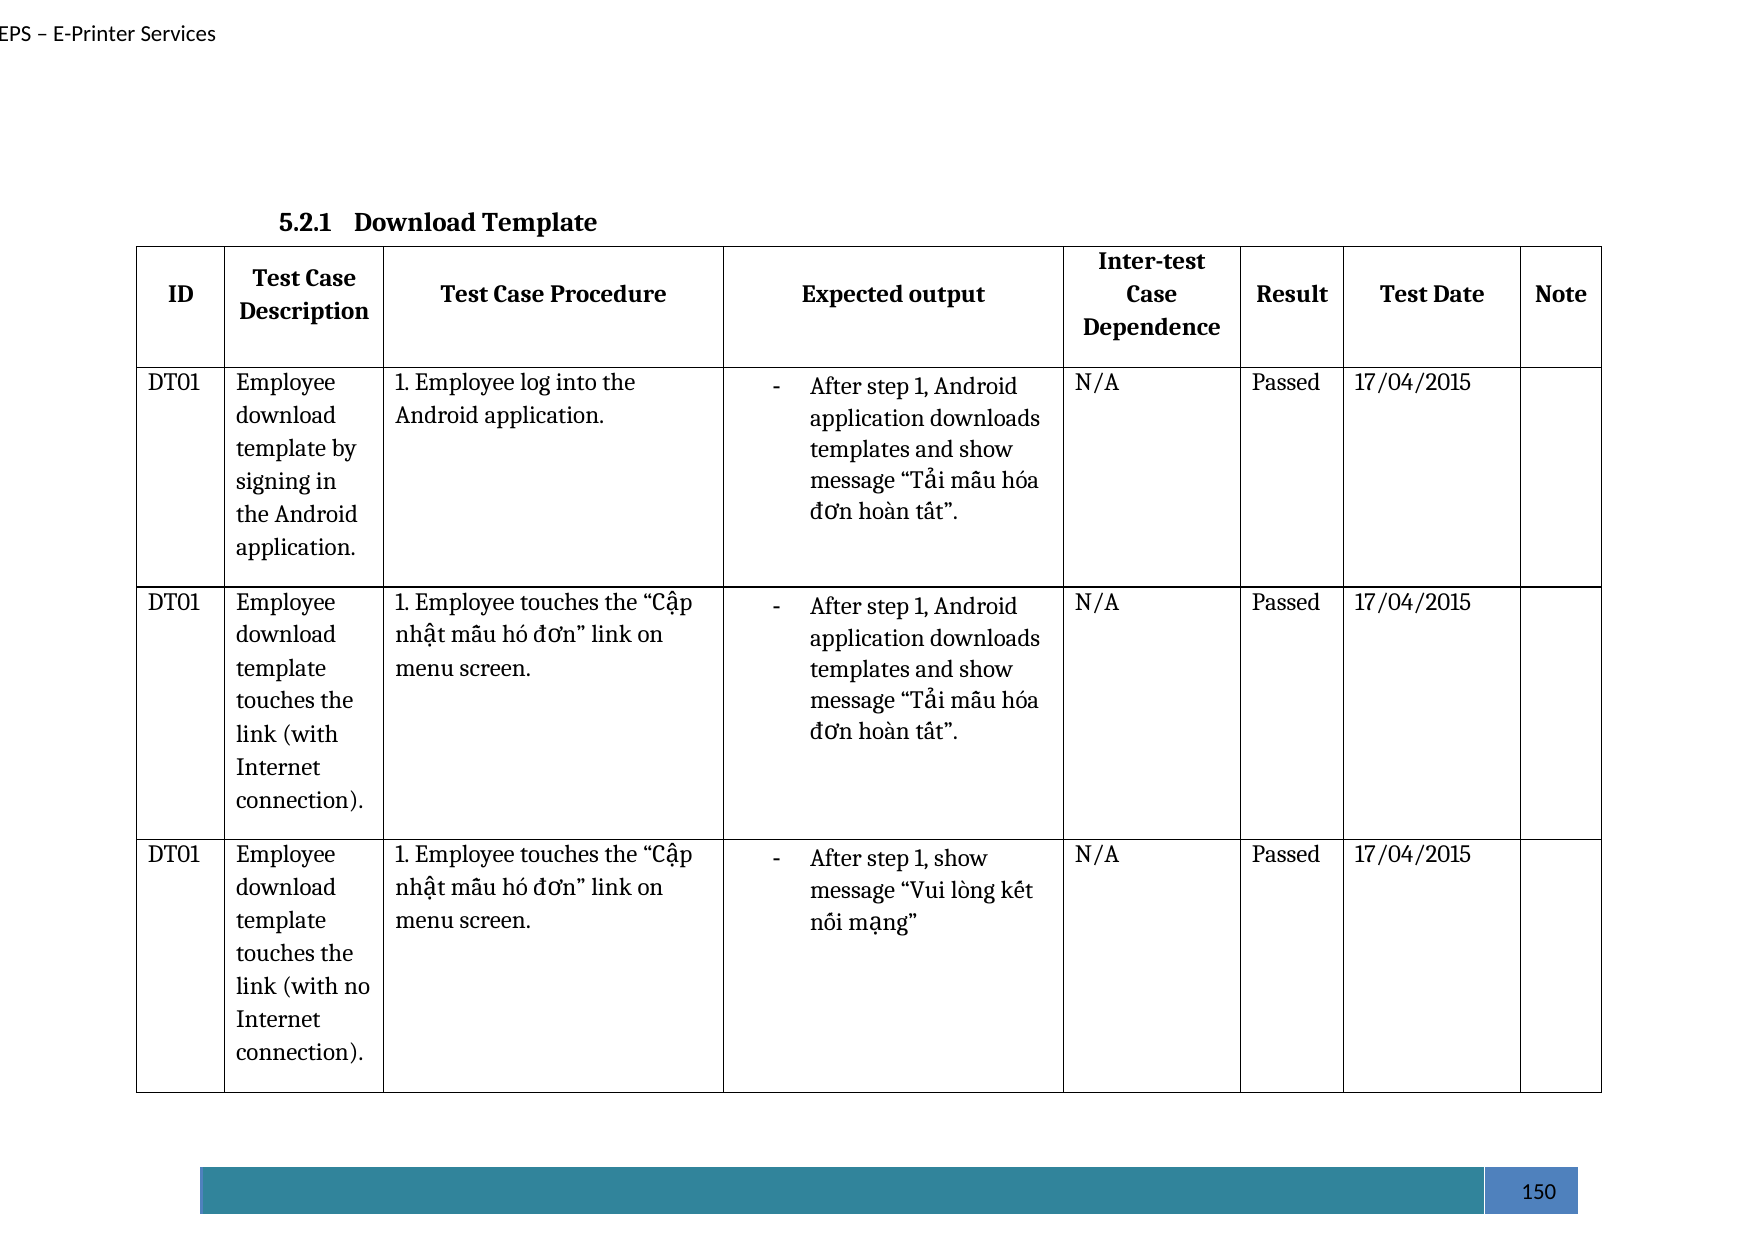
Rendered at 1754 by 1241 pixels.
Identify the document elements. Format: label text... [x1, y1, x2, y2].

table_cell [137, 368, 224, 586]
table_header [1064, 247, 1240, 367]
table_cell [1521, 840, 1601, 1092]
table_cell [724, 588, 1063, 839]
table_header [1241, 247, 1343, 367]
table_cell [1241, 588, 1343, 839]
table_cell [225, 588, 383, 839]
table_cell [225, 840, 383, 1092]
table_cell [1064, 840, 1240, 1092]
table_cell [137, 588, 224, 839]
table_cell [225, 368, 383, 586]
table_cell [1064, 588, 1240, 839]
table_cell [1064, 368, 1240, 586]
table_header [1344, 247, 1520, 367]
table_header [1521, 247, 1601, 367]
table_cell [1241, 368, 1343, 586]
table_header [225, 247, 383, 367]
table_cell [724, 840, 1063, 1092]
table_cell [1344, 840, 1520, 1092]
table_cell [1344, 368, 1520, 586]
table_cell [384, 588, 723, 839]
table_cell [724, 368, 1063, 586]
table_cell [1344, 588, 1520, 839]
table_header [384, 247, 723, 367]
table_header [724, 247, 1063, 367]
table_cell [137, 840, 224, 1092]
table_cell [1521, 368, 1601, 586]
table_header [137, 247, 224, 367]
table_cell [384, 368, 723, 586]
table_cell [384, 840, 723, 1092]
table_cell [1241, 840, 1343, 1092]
subtitle Download Template [279, 207, 1606, 238]
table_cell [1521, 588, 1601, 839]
